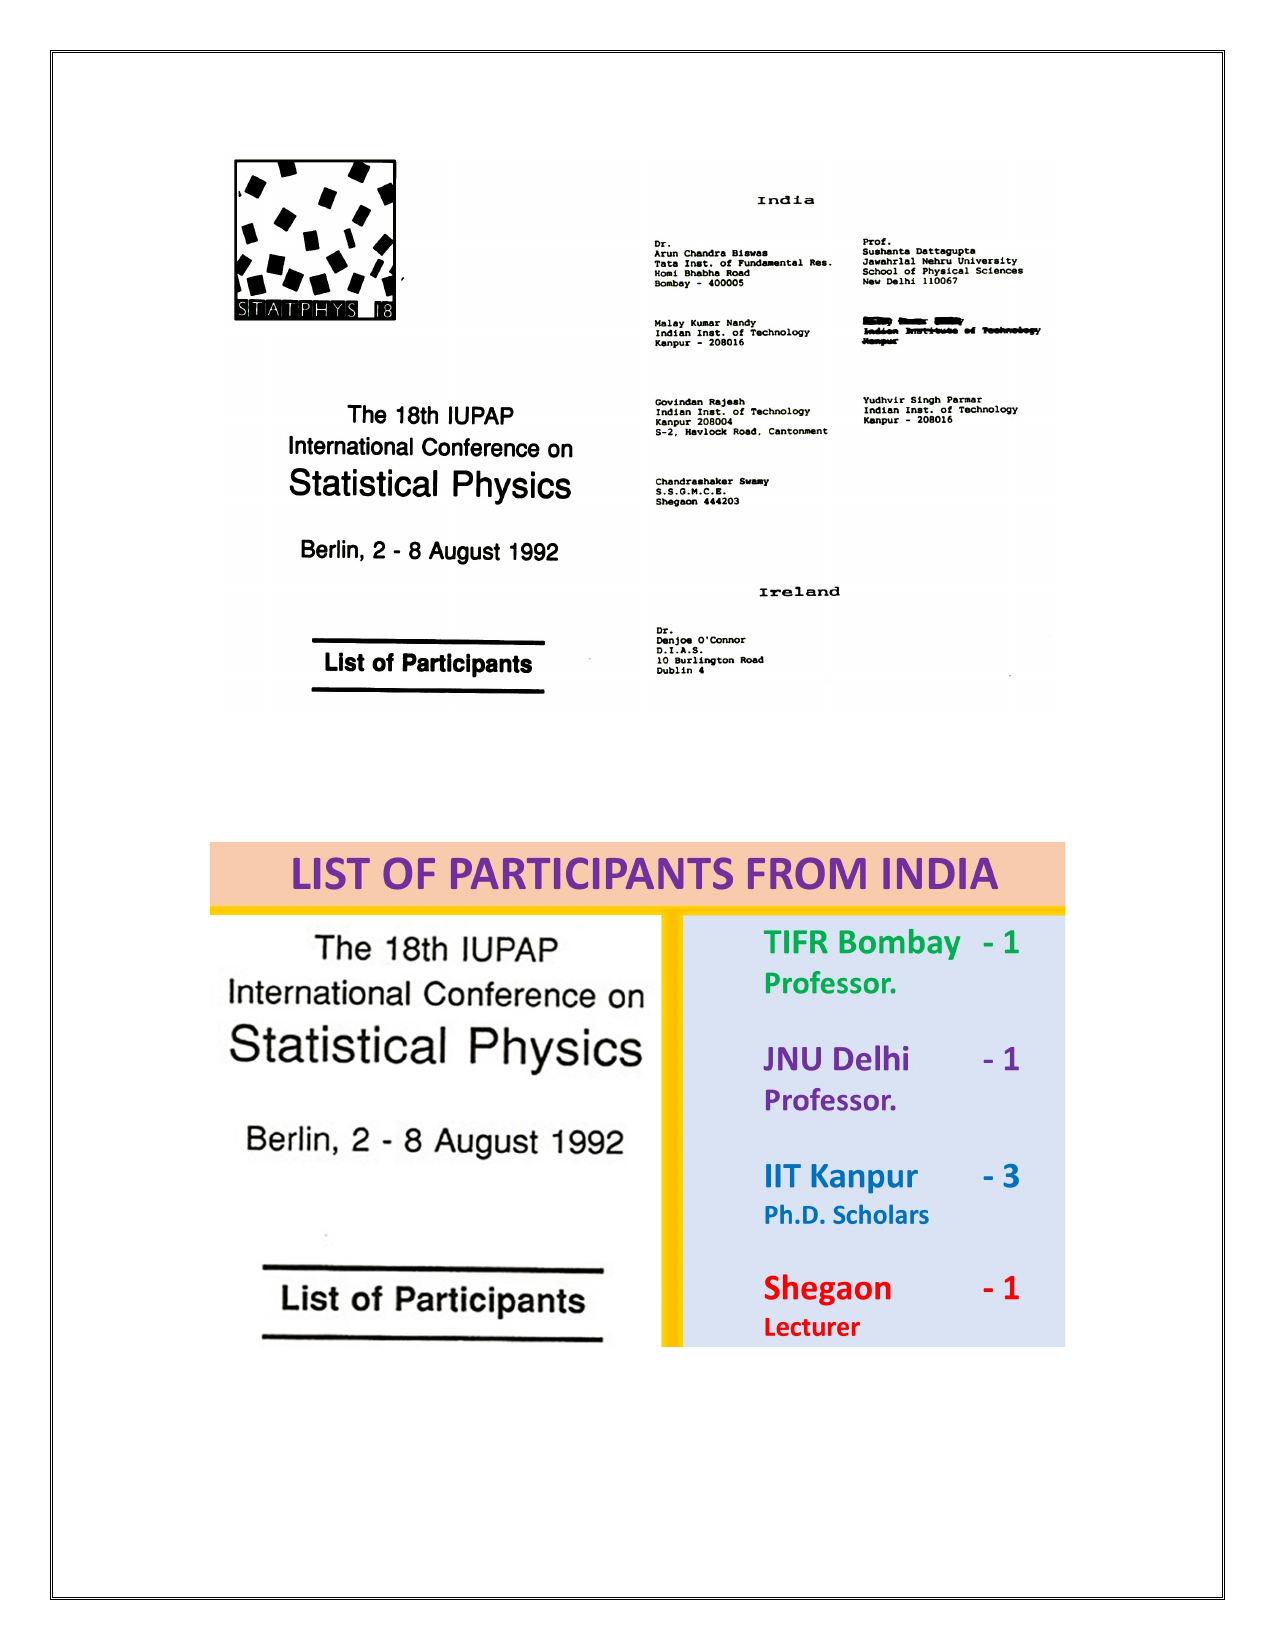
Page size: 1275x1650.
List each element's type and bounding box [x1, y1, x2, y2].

picture [209, 842, 1066, 1347]
picture [218, 150, 1062, 716]
